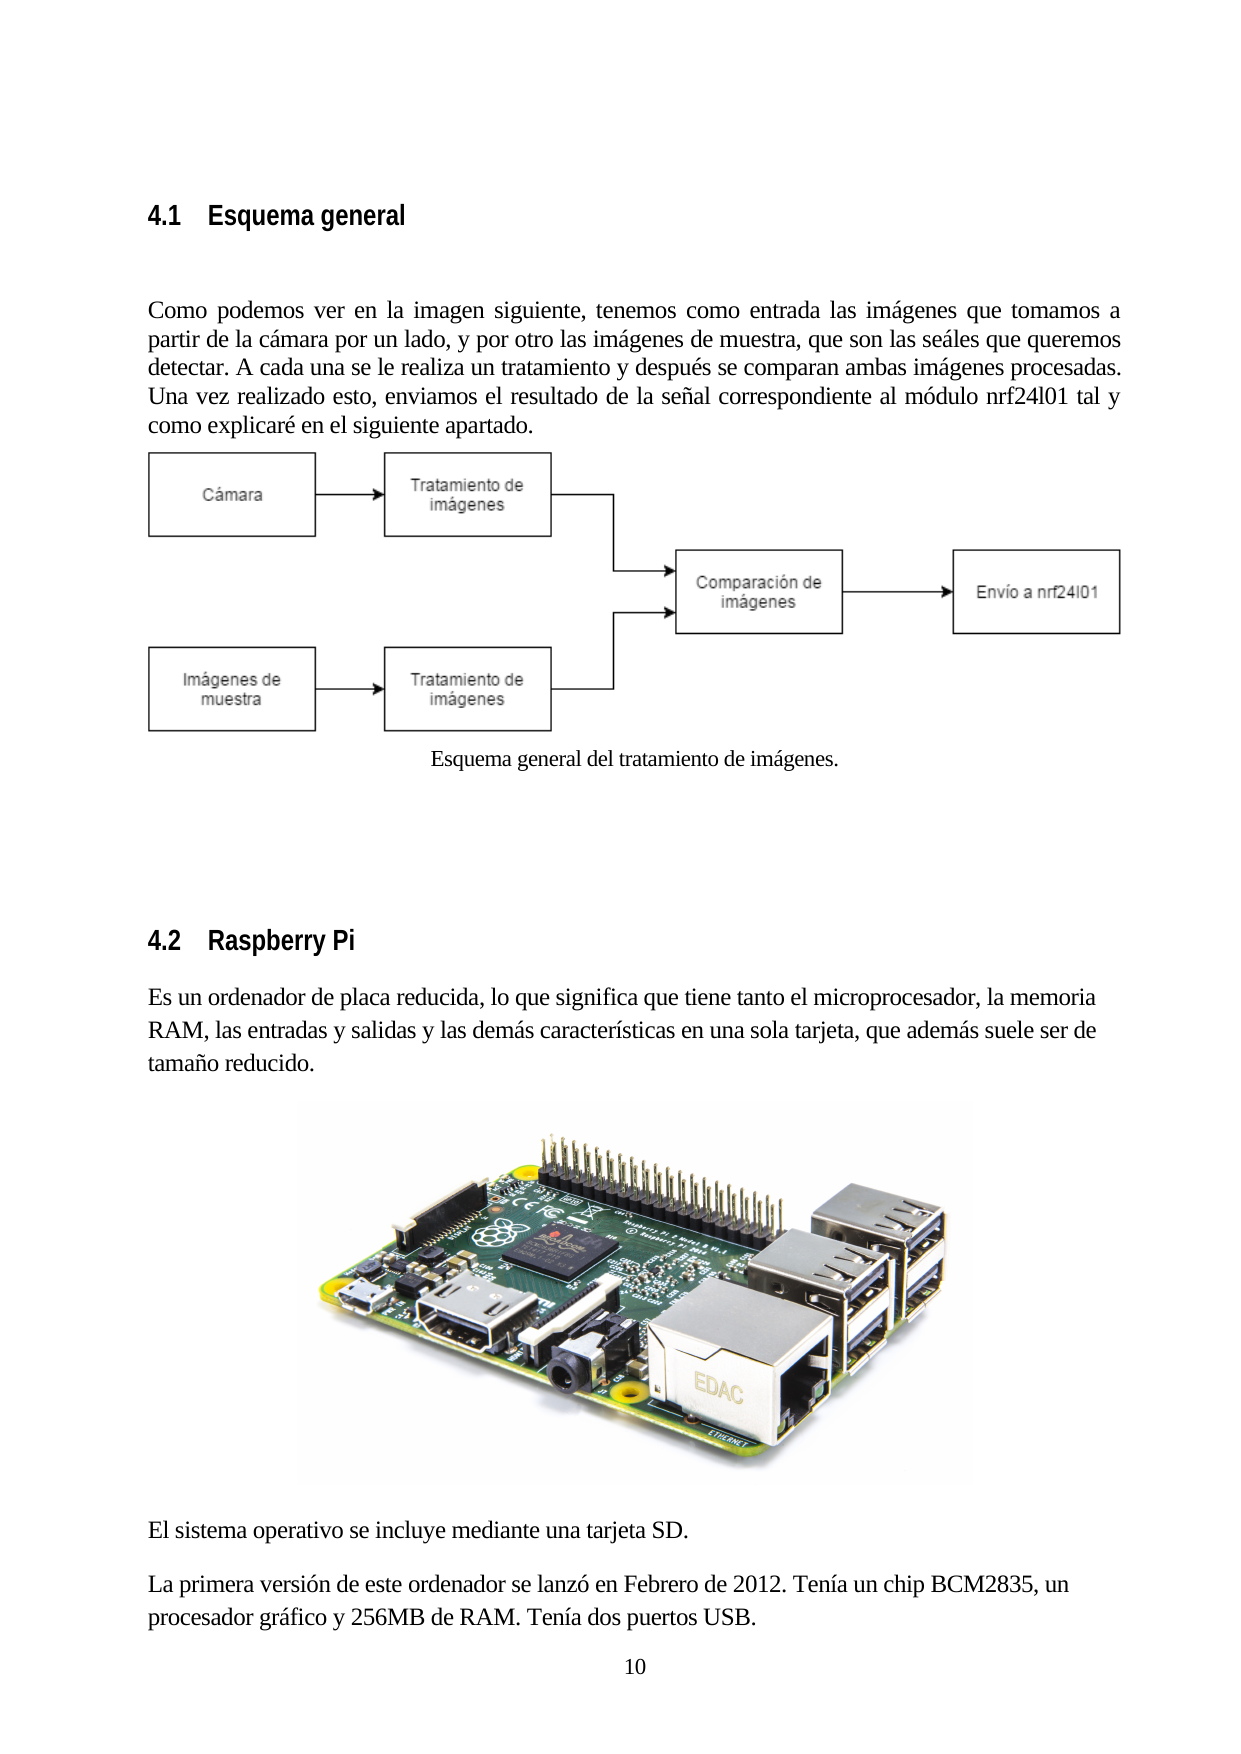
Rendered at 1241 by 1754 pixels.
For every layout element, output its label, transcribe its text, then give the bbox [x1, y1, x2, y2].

picture [296, 1101, 973, 1485]
text El sistema operativo se incluye mediante una tarjeta SD. [148, 1515, 1122, 1544]
subtitle Esquema general [148, 198, 1123, 231]
text Como podemos ver en la imagen siguiente, tenemos como entrada las imágenes que tomamos a partir de la cámara por un lado, y por otro las imágenes de muestra, que son las seáles que queremos detectar. A cada una se le realiza un tratamiento y después se comparan ambas imágenes procesadas. Una vez realizado esto, enviamos el resultado de la señal correspondiente al módulo nrf24l01 tal y como explicaré en el siguiente apartado. [148, 295, 1122, 439]
text Es un ordenador de placa reducida, lo que significa que tiene tanto el microprocesador, la memoria RAM, las entradas y salidas y las demás características en una sola tarjeta, que además suele ser de tamaño reducido. [148, 982, 1122, 1076]
subtitle Raspberry Pi [148, 923, 1123, 957]
text Esquema general del tratamiento de imágenes. [148, 745, 1122, 771]
picture [147, 451, 1122, 733]
text La primera versión de este ordenador se lanzó en Febrero de 2012. Tenía un chip BCM2835, un procesador gráfico y 256MB de RAM. Tenía dos puertos USB. [148, 1569, 1122, 1631]
